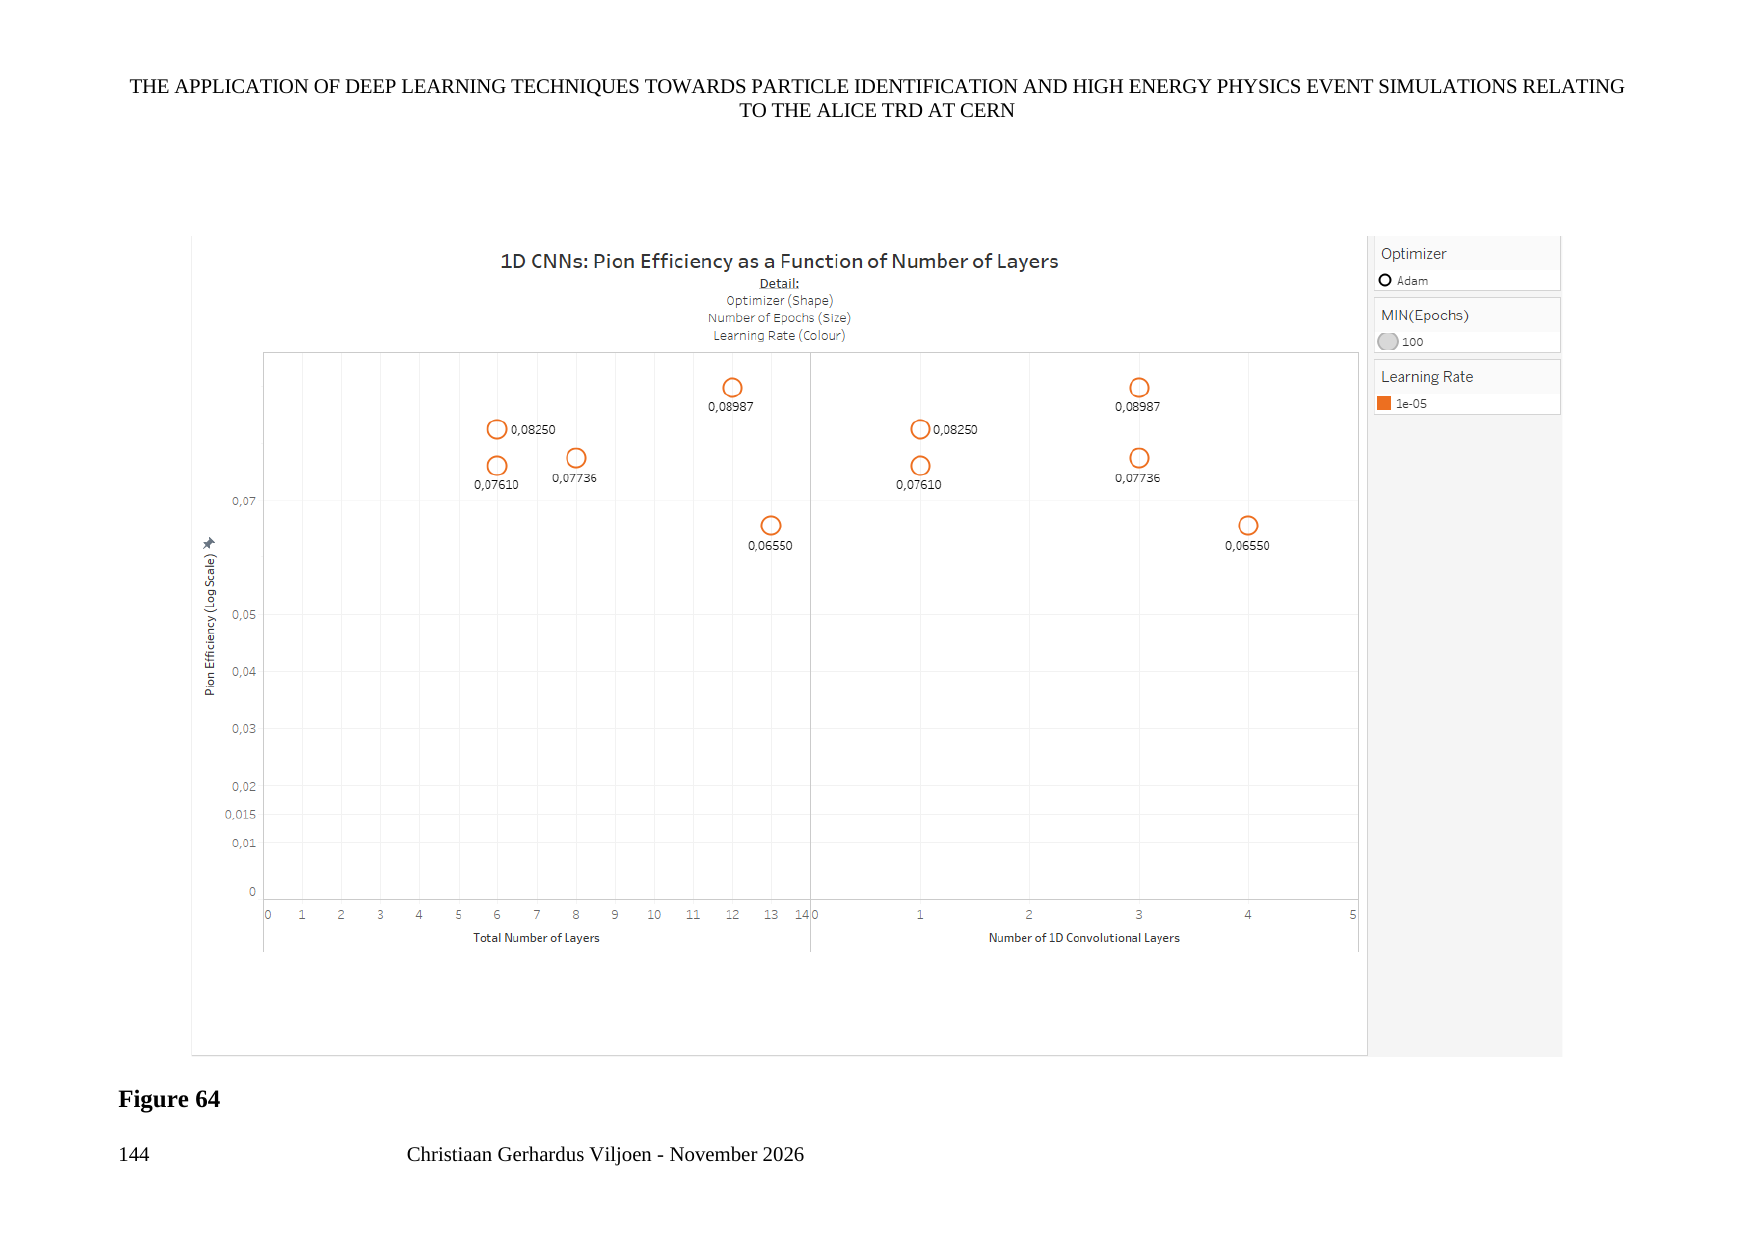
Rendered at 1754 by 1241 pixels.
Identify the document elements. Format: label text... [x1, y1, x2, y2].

picture [191, 236, 1563, 1057]
